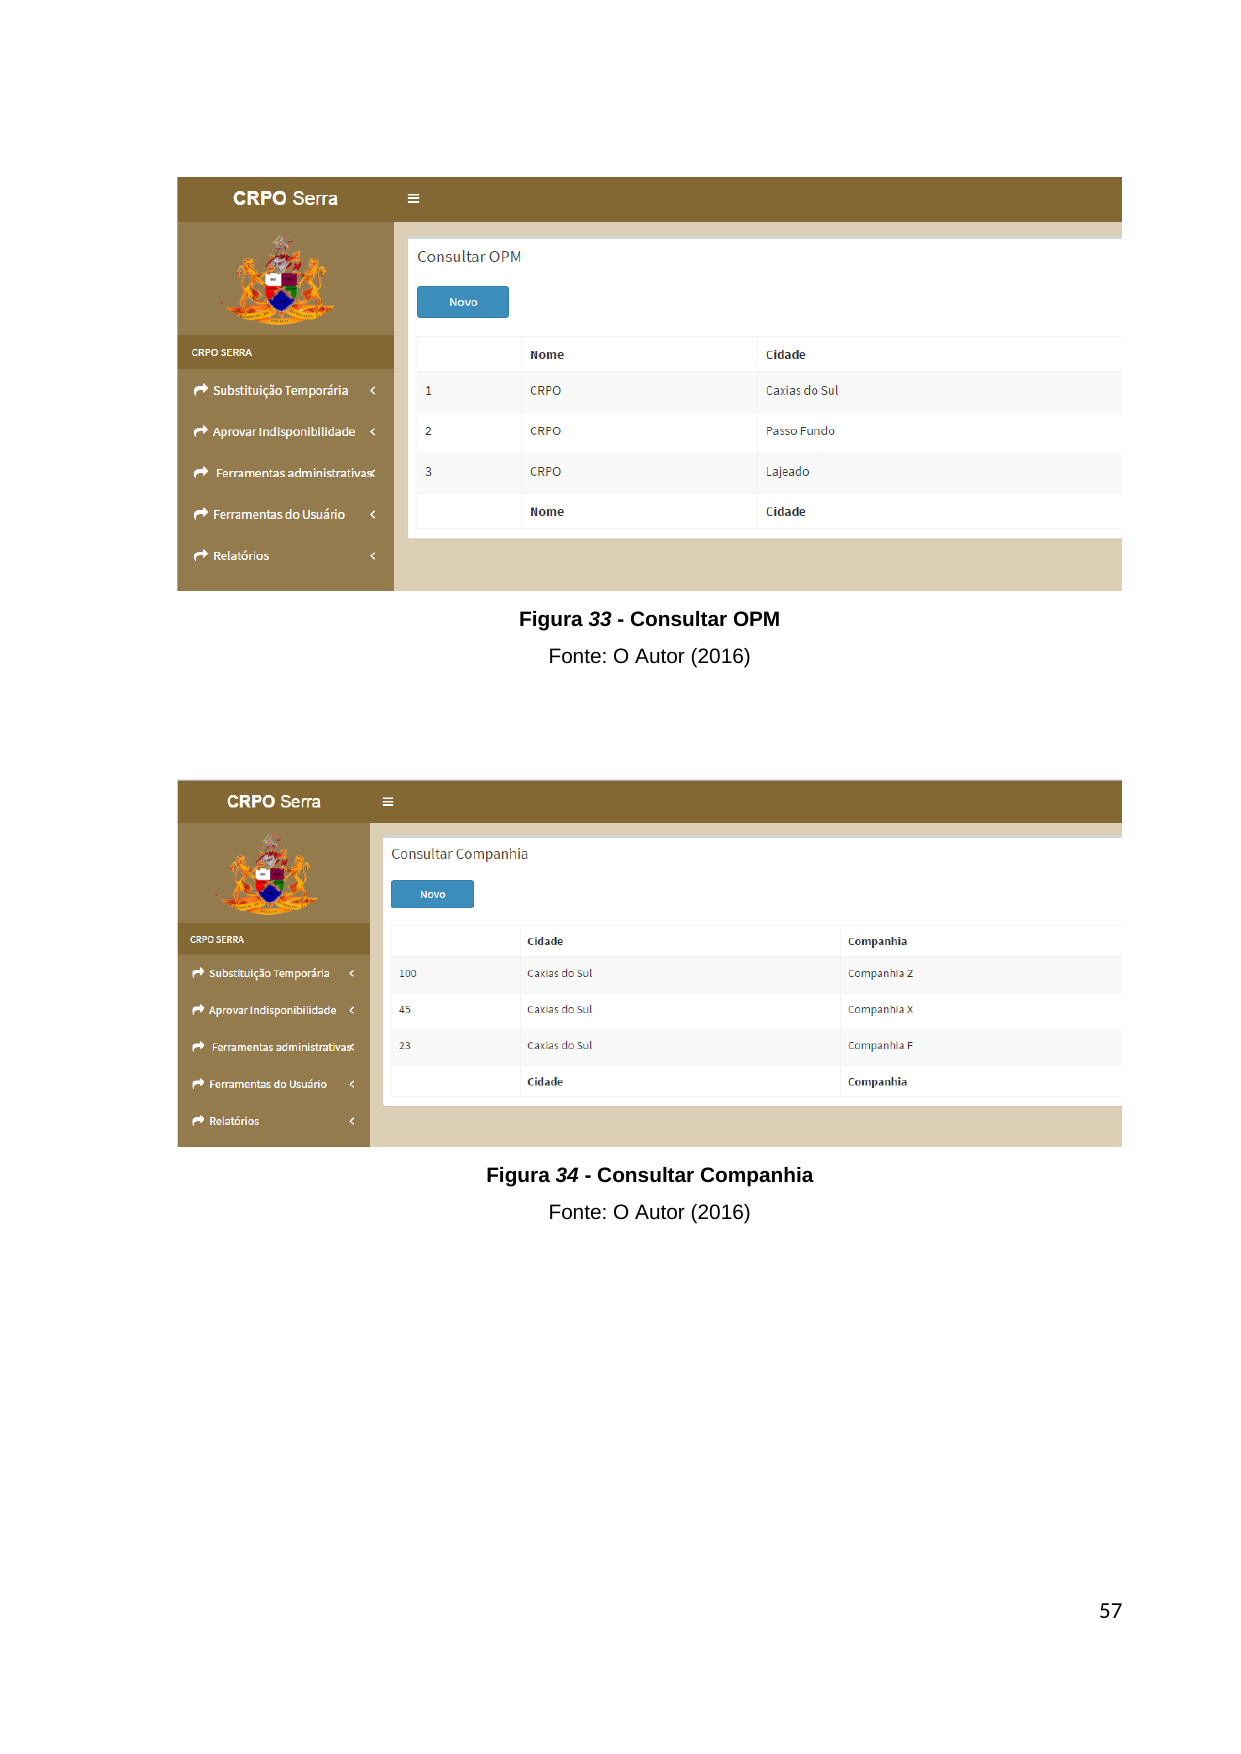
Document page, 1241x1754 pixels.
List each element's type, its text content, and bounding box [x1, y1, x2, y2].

text Figura 34 - Consultar Companhia [177, 1163, 1122, 1187]
picture [177, 779, 1122, 1147]
text Fonte: O Autor (2016) [177, 644, 1122, 668]
picture [177, 177, 1122, 591]
text Fonte: O Autor (2016) [177, 1199, 1122, 1223]
text Figura 33 - Consultar OPM [177, 607, 1122, 631]
